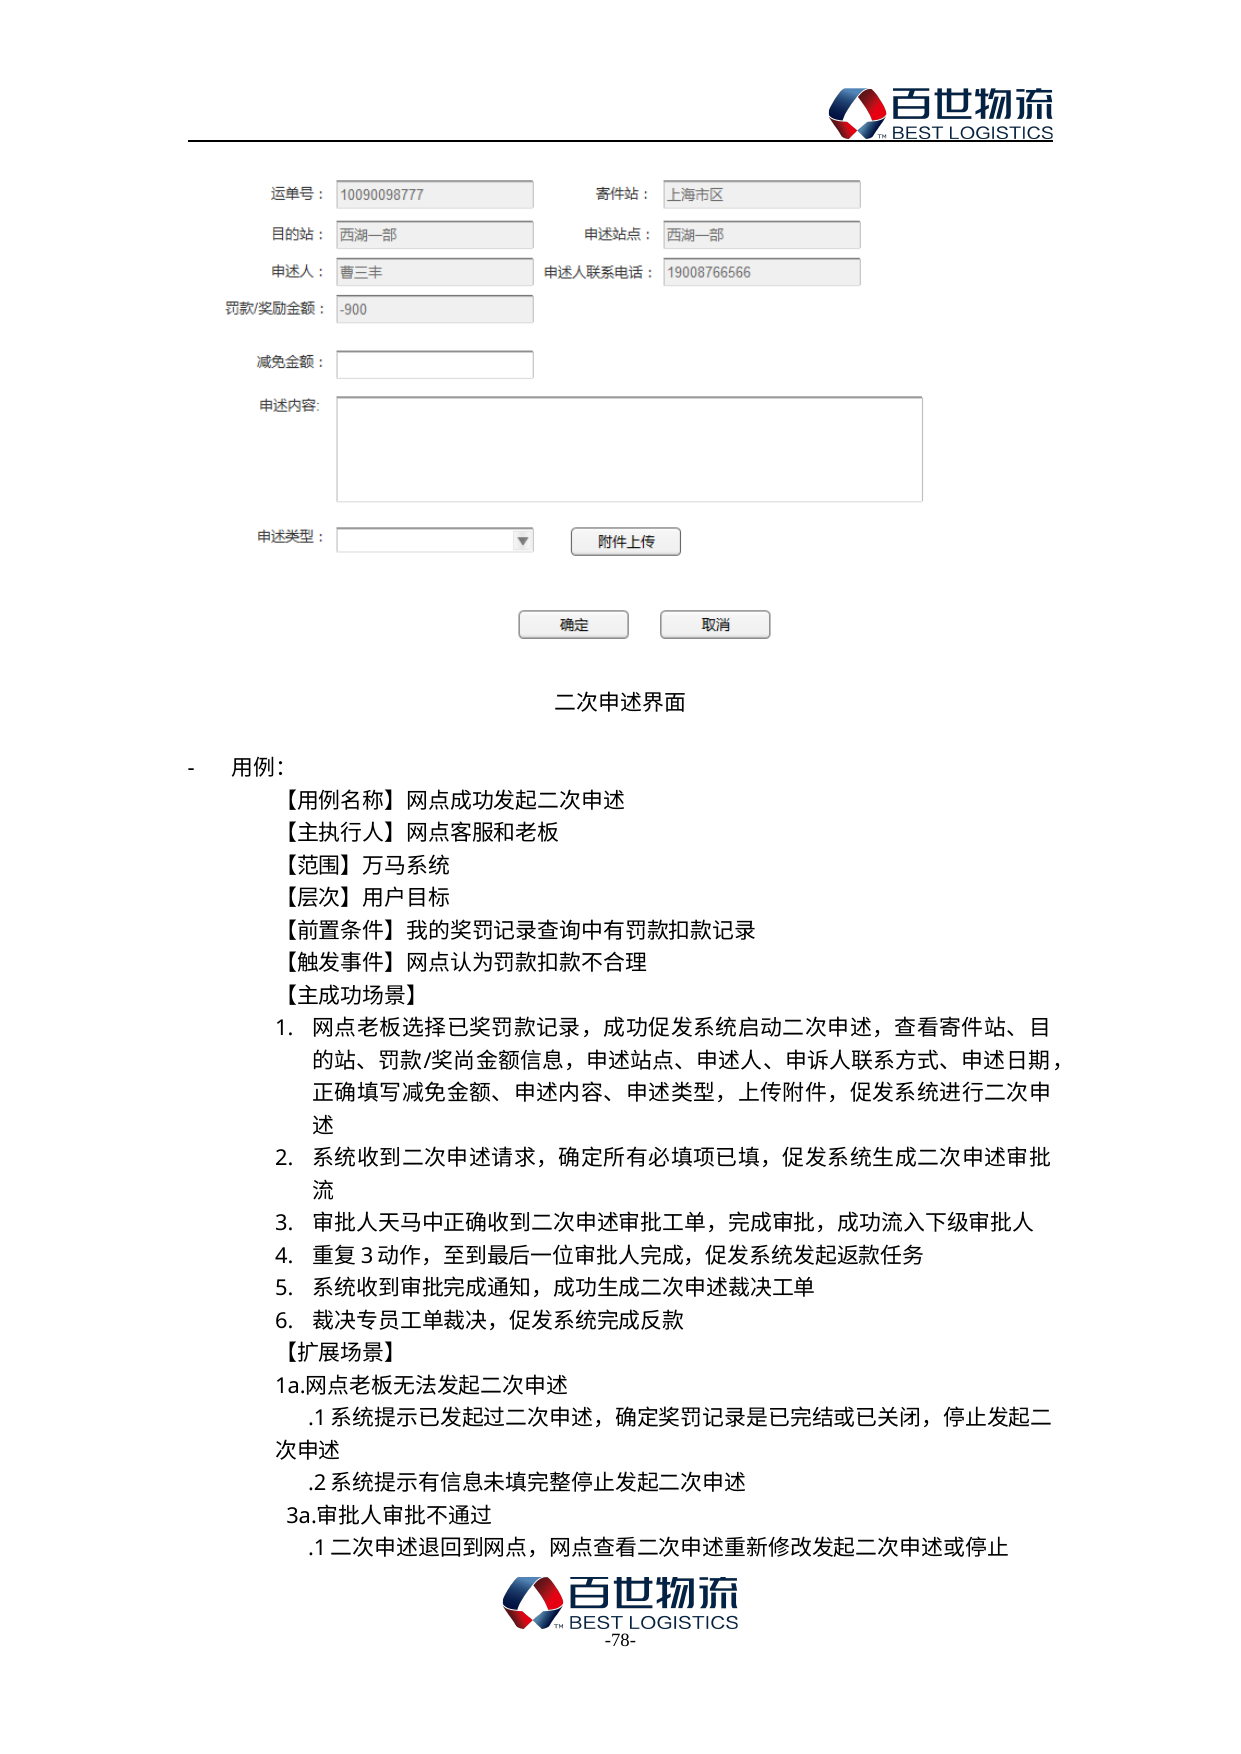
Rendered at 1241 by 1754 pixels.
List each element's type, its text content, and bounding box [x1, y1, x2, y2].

picture [828, 88, 1053, 139]
list 【前置条件】我的奖罚记录查询中有罚款扣款记录 [275, 912, 1053, 945]
list .2系统提示有信息未填完整停止发起二次申述 [275, 1465, 1053, 1497]
list 裁决专员工单裁决，促发系统完成反款 [275, 1302, 1053, 1335]
list 网点老板选择已奖罚款记录，成功促发系统启动二次申述，查看寄件站、目的站、罚款/奖尚金额信息，申述站点、申述人、申诉人联系方式、申述日期，正确填写减免金额、申述内容、申述类型，上传附件，促发系统进行二次申述 [275, 1010, 1053, 1140]
picture [209, 164, 1031, 665]
list 重复3动作，至到最后一位审批人完成，促发系统发起返款任务 [275, 1237, 1053, 1270]
list 用例： [187, 750, 1053, 782]
list 系统收到二次申述请求，确定所有必填项已填，促发系统生成二次申述审批流 [275, 1140, 1053, 1205]
list 系统收到审批完成通知，成功生成二次申述裁决工单 [275, 1270, 1053, 1302]
list 【触发事件】网点认为罚款扣款不合理 [275, 945, 1053, 977]
list 【主执行人】网点客服和老板 [275, 815, 1053, 847]
list 【扩展场景】 [275, 1335, 1053, 1367]
list 【范围】万马系统 [275, 847, 1053, 880]
picture [502, 1577, 738, 1629]
list 1a.网点老板无法发起二次申述 [275, 1367, 1053, 1400]
list 【层次】用户目标 [275, 880, 1053, 912]
list 审批人天马中正确收到二次申述审批工单，完成审批，成功流入下级审批人 [275, 1205, 1053, 1237]
list 【用例名称】网点成功发起二次申述 [275, 782, 1053, 815]
text 二次申述界面 [187, 685, 1053, 717]
list .1二次申述退回到网点，网点查看二次申述重新修改发起二次申述或停止 [275, 1530, 1053, 1562]
text 3a.审批人审批不通过 [231, 1497, 1053, 1530]
list 【主成功场景】 [275, 977, 1053, 1010]
list .1系统提示已发起过二次申述，确定奖罚记录是已完结或已关闭，停止发起二次申述 [275, 1400, 1053, 1465]
